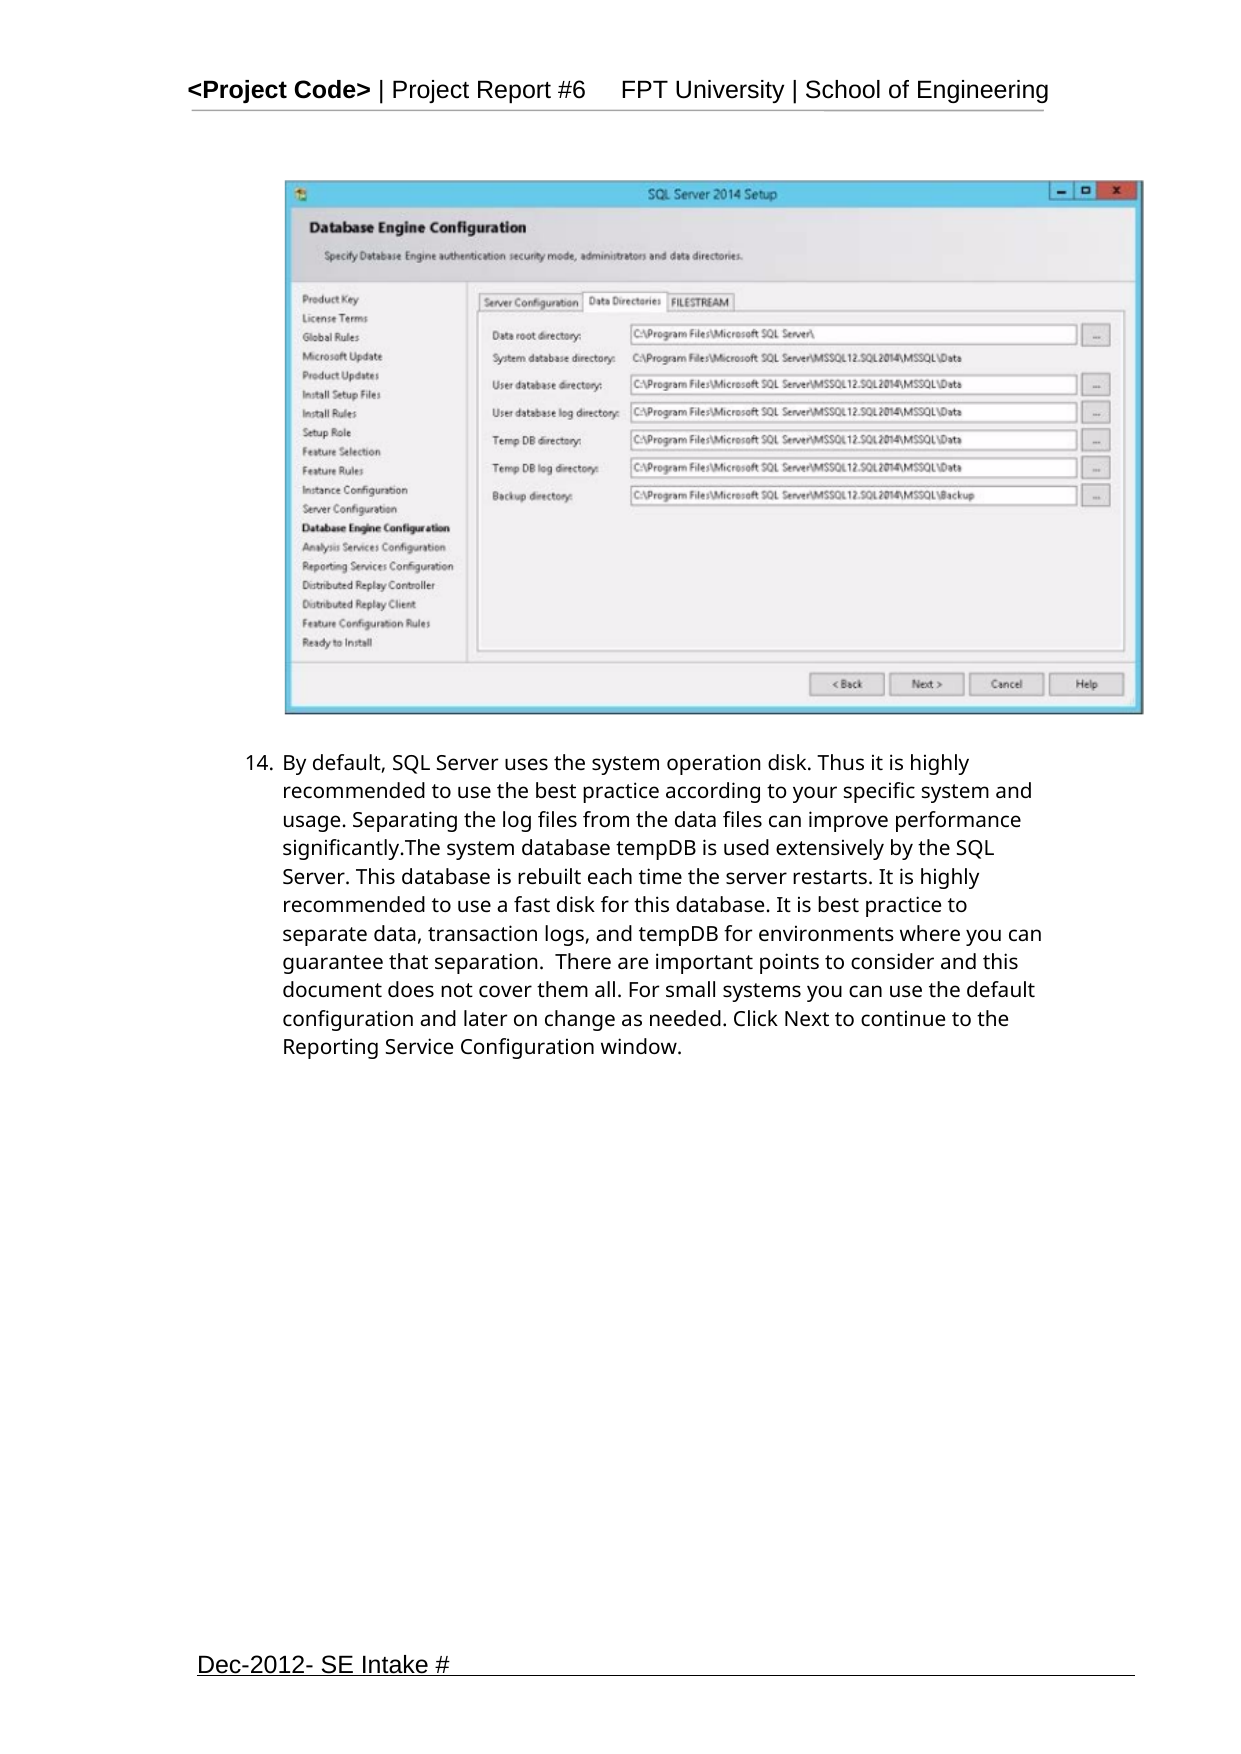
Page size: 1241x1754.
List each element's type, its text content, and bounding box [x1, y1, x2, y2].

list By default, SQL Server uses the system operation disk. Thus it is highly recommended to use the best practice according to your specific system and usage. Separating the log files from the data files can improve performance significantly.The system database tempDB is used extensively by the SQL Server. This database is rebuilt each time the server restarts. It is highly recommended to use a fast disk for this database. It is best practice to separate data, transaction logs, and tempDB for environments where you can guarantee that separation. There are important points to consider and this document does not cover them all. For small systems you can use the default configuration and later on change as needed. Click Next to continue to the Reporting Service Configuration window. [244, 748, 1053, 1061]
picture [282, 180, 1148, 720]
